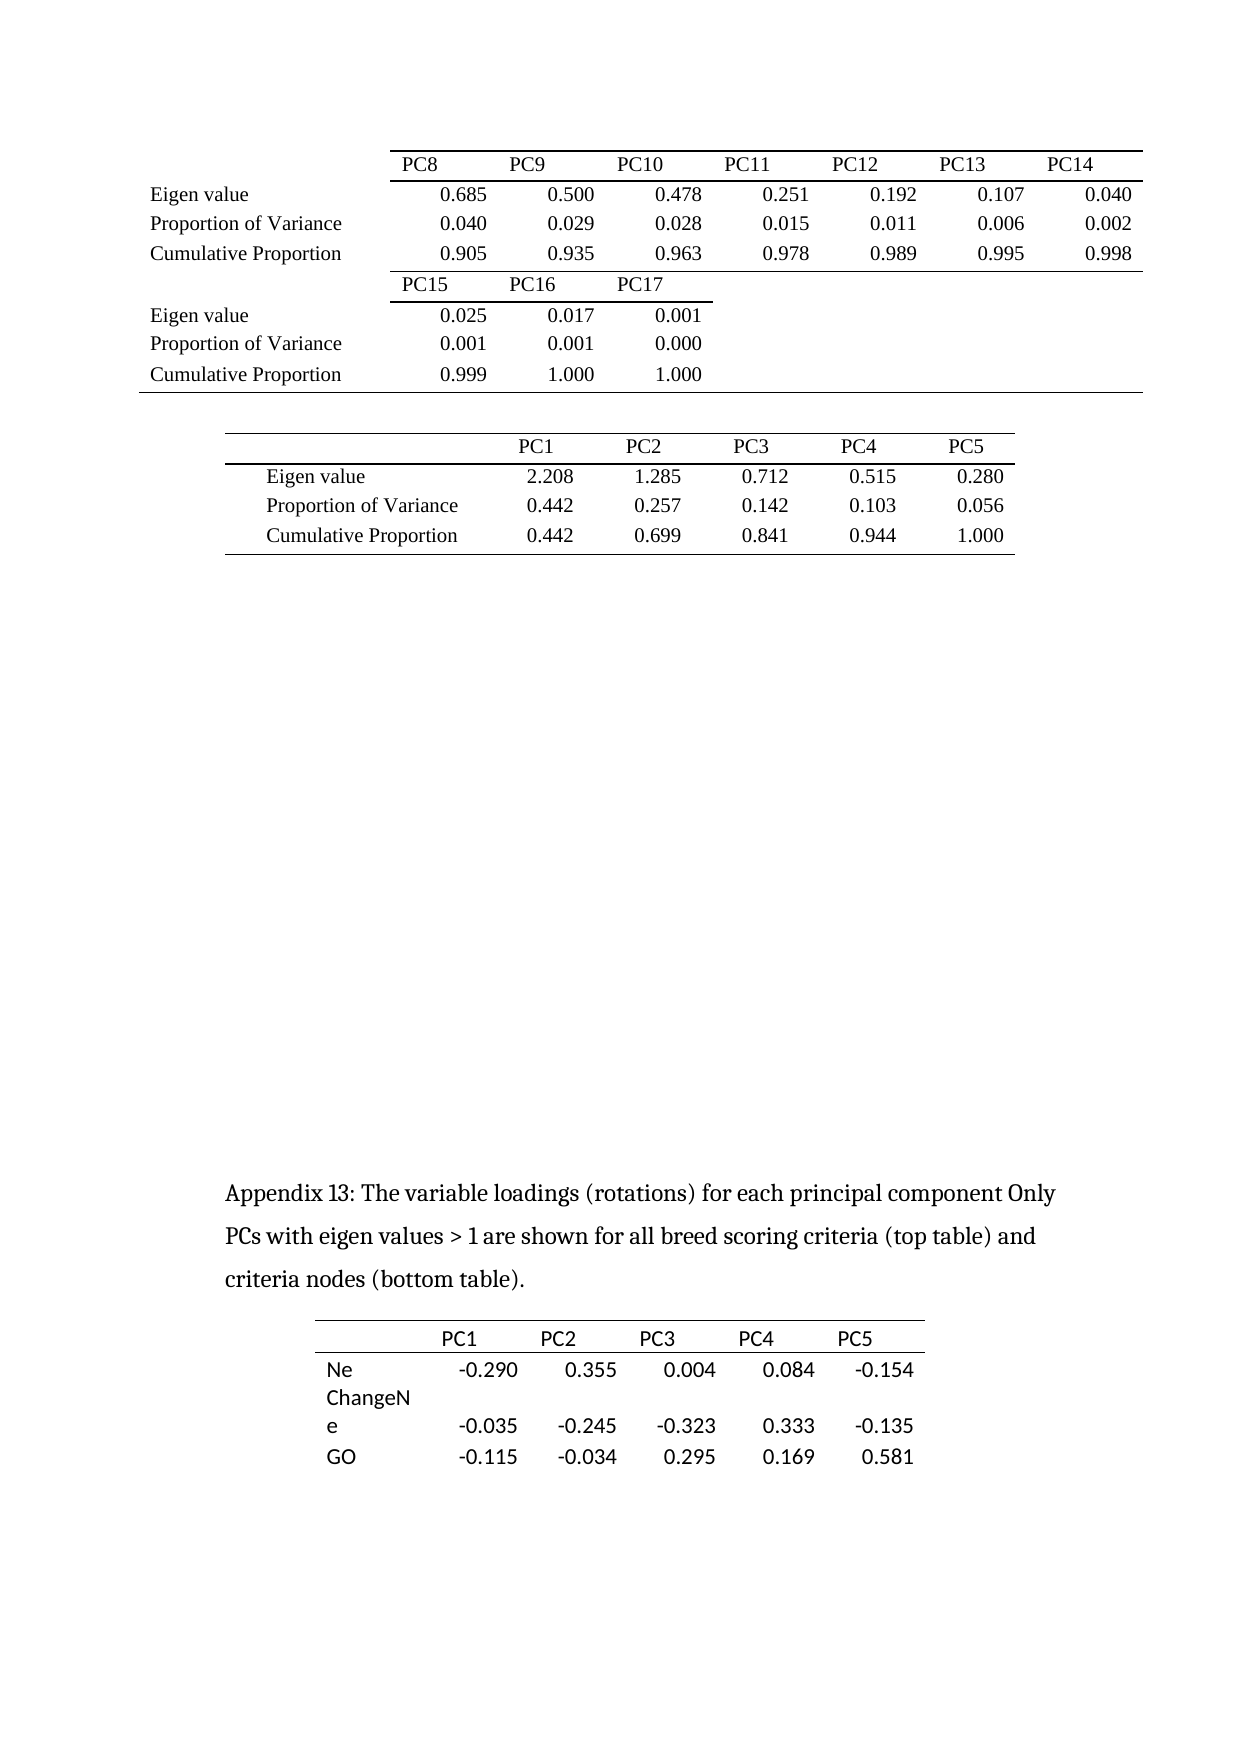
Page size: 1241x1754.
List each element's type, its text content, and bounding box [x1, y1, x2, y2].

subtitle Appendix 13: The variable loadings (rotations) for each principal component Only PCs with eigen values > 1 are shown for all breed scoring criteria (top table) and criteria nodes (bottom table). [225, 1178, 1090, 1293]
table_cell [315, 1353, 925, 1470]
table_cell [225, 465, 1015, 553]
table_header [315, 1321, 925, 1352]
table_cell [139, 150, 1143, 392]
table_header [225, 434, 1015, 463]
